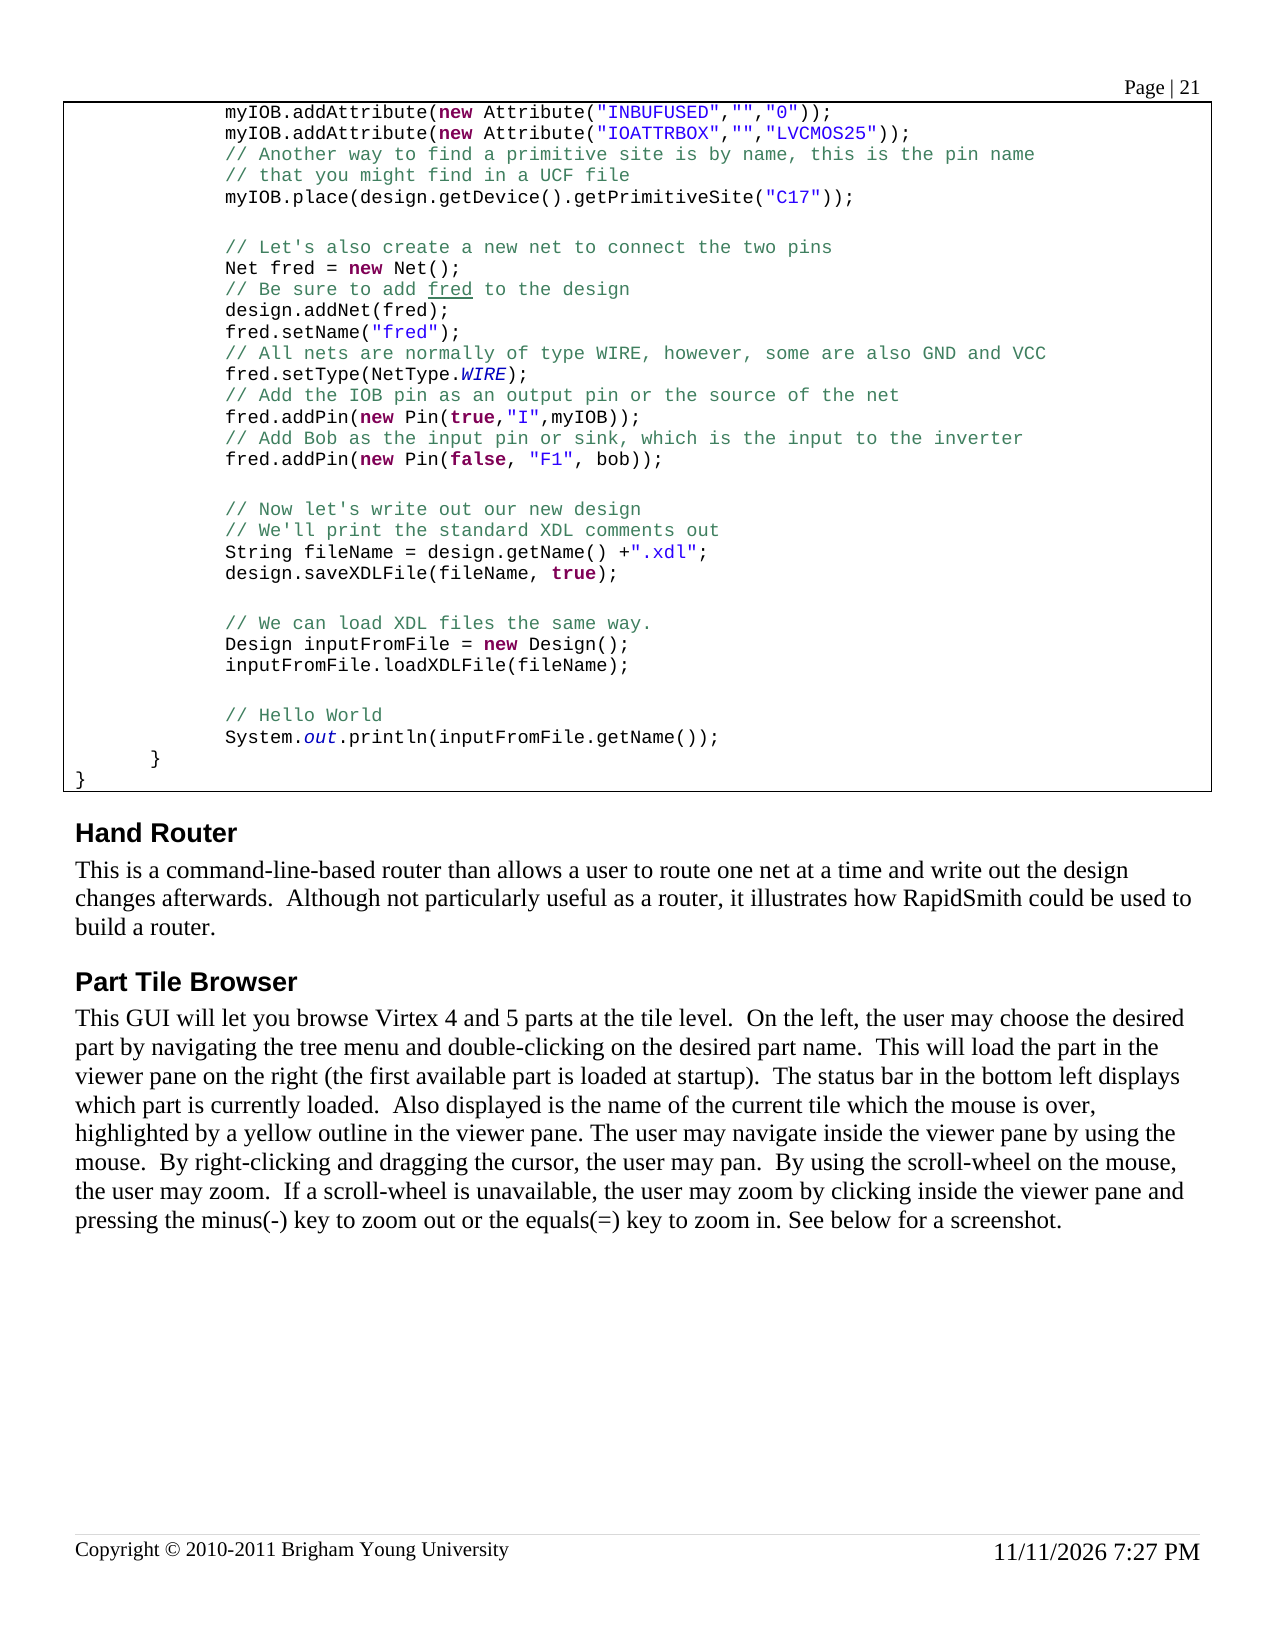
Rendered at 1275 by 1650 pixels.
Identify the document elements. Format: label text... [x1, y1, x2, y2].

subtitle Part Tile Browser [75, 966, 1200, 997]
subtitle Hand Router [75, 817, 1200, 848]
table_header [64, 103, 1211, 791]
text This is a command-line-based router than allows a user to route one net at a time and write out the design changes afterwards. Although not particularly useful as a router, it illustrates how RapidSmith could be used to build a router. [75, 855, 1200, 941]
text This GUI will let you browse Virtex 4 and 5 parts at the tile level. On the left, the user may choose the desired part by navigating the tree menu and double-clicking on the desired part name. This will load the part in the viewer pane on the right (the first available part is loaded at startup). The status bar in the bottom left displays which part is currently loaded. Also displayed is the name of the current tile which the mouse is over, highlighted by a yellow outline in the viewer pane. The user may navigate inside the viewer pane by using the mouse. By right-clicking and dragging the cursor, the user may pan. By using the scroll-wheel on the mouse, the user may zoom. If a scroll-wheel is unavailable, the user may zoom by clicking inside the viewer pane and pressing the minus(-) key to zoom out or the equals(=) key to zoom in. See below for a screenshot. [75, 1003, 1200, 1233]
